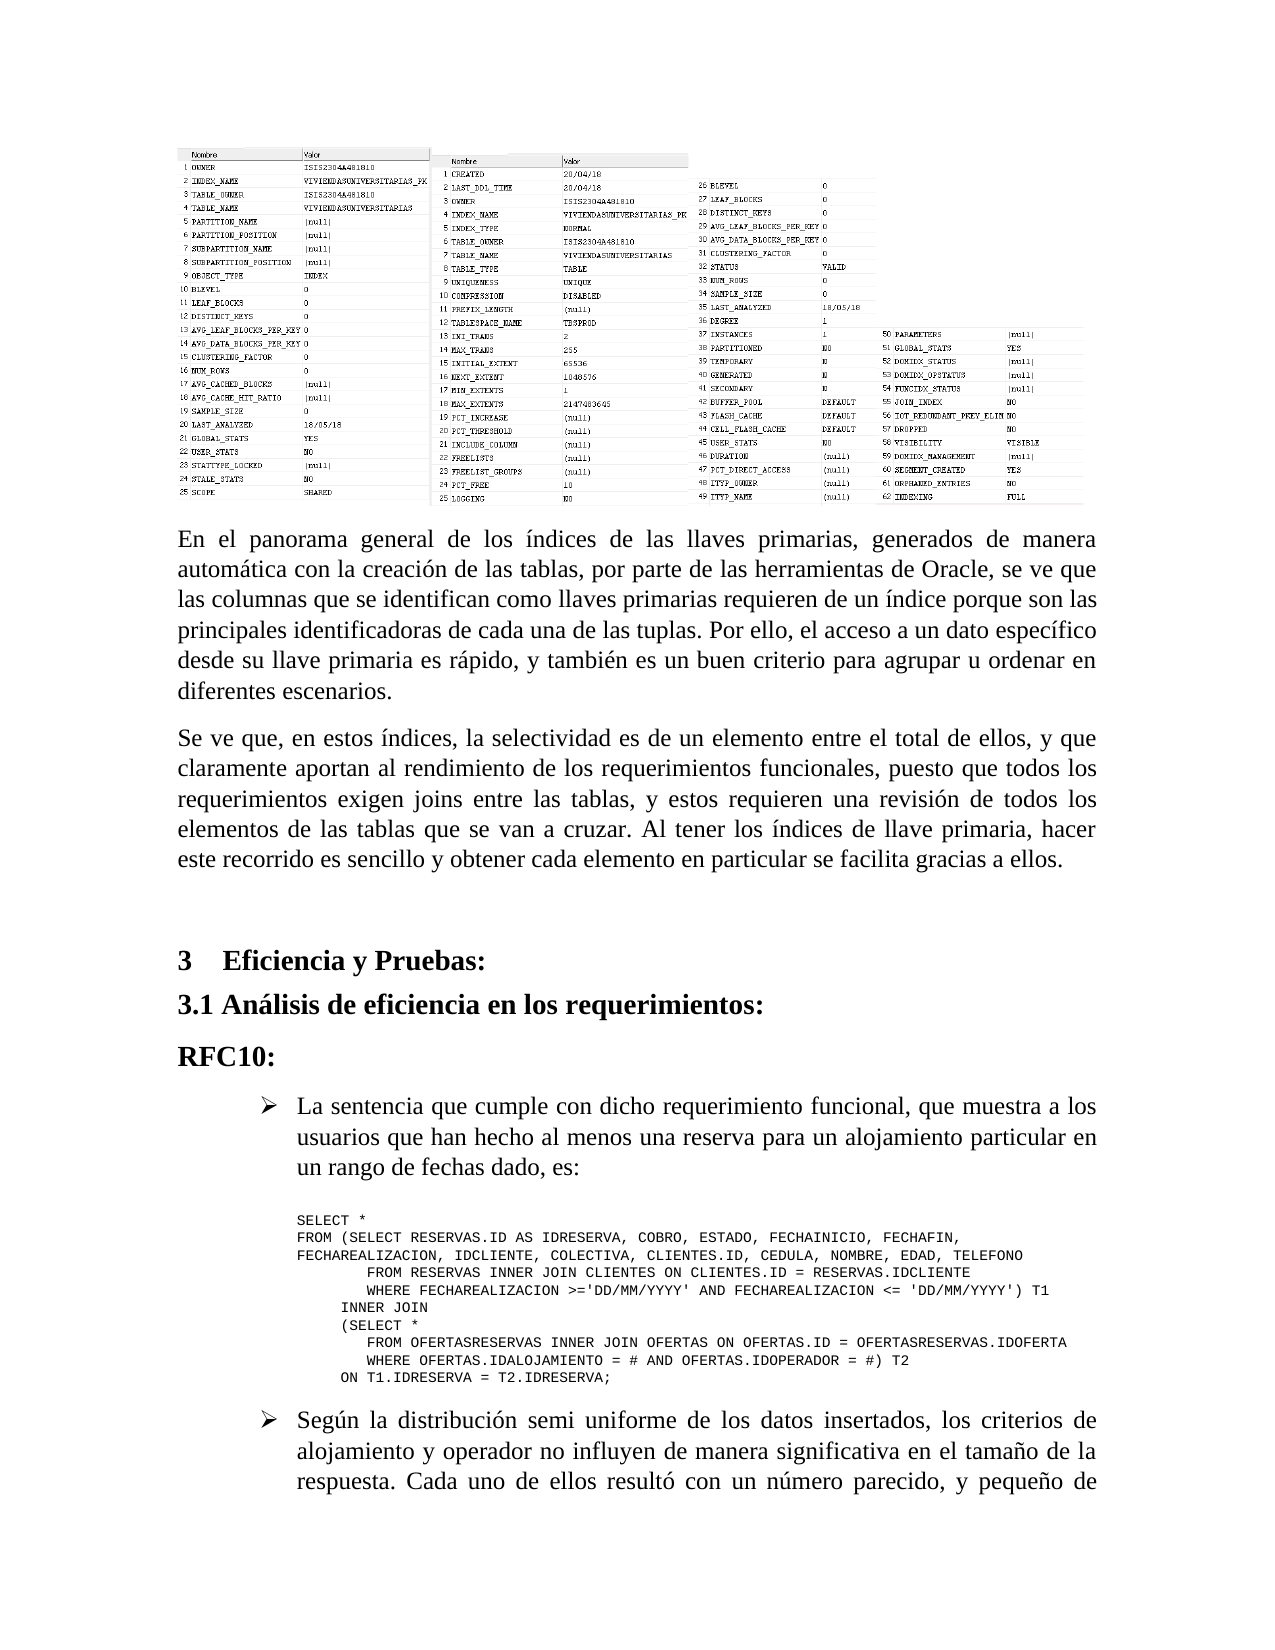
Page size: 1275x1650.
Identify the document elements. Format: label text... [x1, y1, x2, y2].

list FROM OFERTASRESERVAS INNER JOIN OFERTAS ON OFERTAS.ID = OFERTASRESERVAS.IDOFERTA [297, 1335, 1098, 1352]
list WHERE OFERTAS.IDALOJAMIENTO = # AND OFERTAS.IDOPERADOR = #) T2 [297, 1353, 1098, 1369]
list INNER JOIN [297, 1300, 1098, 1317]
picture [177, 147, 1084, 506]
text RFC10: [177, 1039, 1098, 1073]
list La sentencia que cumple con dicho requerimiento funcional, que muestra a los usuarios que han hecho al menos una reserva para un alojamiento particular en un rango de fechas dado, es: [259, 1091, 1098, 1181]
subtitle Eficiencia y Pruebas: [177, 943, 1098, 976]
list (SELECT * [297, 1318, 1098, 1334]
text Se ve que, en estos índices, la selectividad es de un elemento entre el total de ellos, y que claramente aportan al rendimiento de los requerimientos funcionales, puesto que todos los requerimientos exigen joins entre las tablas, y estos requieren una revisión de todos los elementos de las tablas que se van a cruzar. Al tener los índices de llave primaria, hacer este recorrido es sencillo y obtener cada elemento en particular se facilita gracias a ellos. [177, 723, 1098, 873]
text En el panorama general de los índices de las llaves primarias, generados de manera automática con la creación de las tablas, por parte de las herramientas de Oracle, se ve que las columnas que se identifican como llaves primarias requieren de un índice porque son las principales identificadoras de cada una de las tuplas. Por ello, el acceso a un dato específico desde su llave primaria es rápido, y también es un buen criterio para agrupar u ordenar en diferentes escenarios. [177, 524, 1098, 704]
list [259, 1405, 1098, 1495]
list SELECT * [297, 1213, 1098, 1229]
list ON T1.IDRESERVA = T2.IDRESERVA; [297, 1370, 1098, 1387]
list FROM (SELECT RESERVAS.ID AS IDRESERVA, COBRO, ESTADO, FECHAINICIO, FECHAFIN, FECHAREALIZACION, IDCLIENTE, COLECTIVA, CLIENTES.ID, CEDULA, NOMBRE, EDAD, TELEFONO [297, 1230, 1098, 1264]
list WHERE FECHAREALIZACION >='DD/MM/YYYY' AND FECHAREALIZACION <= 'DD/MM/YYYY') T1 [297, 1283, 1098, 1299]
list FROM RESERVAS INNER JOIN CLIENTES ON CLIENTES.ID = RESERVAS.IDCLIENTE [297, 1265, 1098, 1282]
text 3.1 Análisis de eficiencia en los requerimientos: [177, 987, 1098, 1020]
